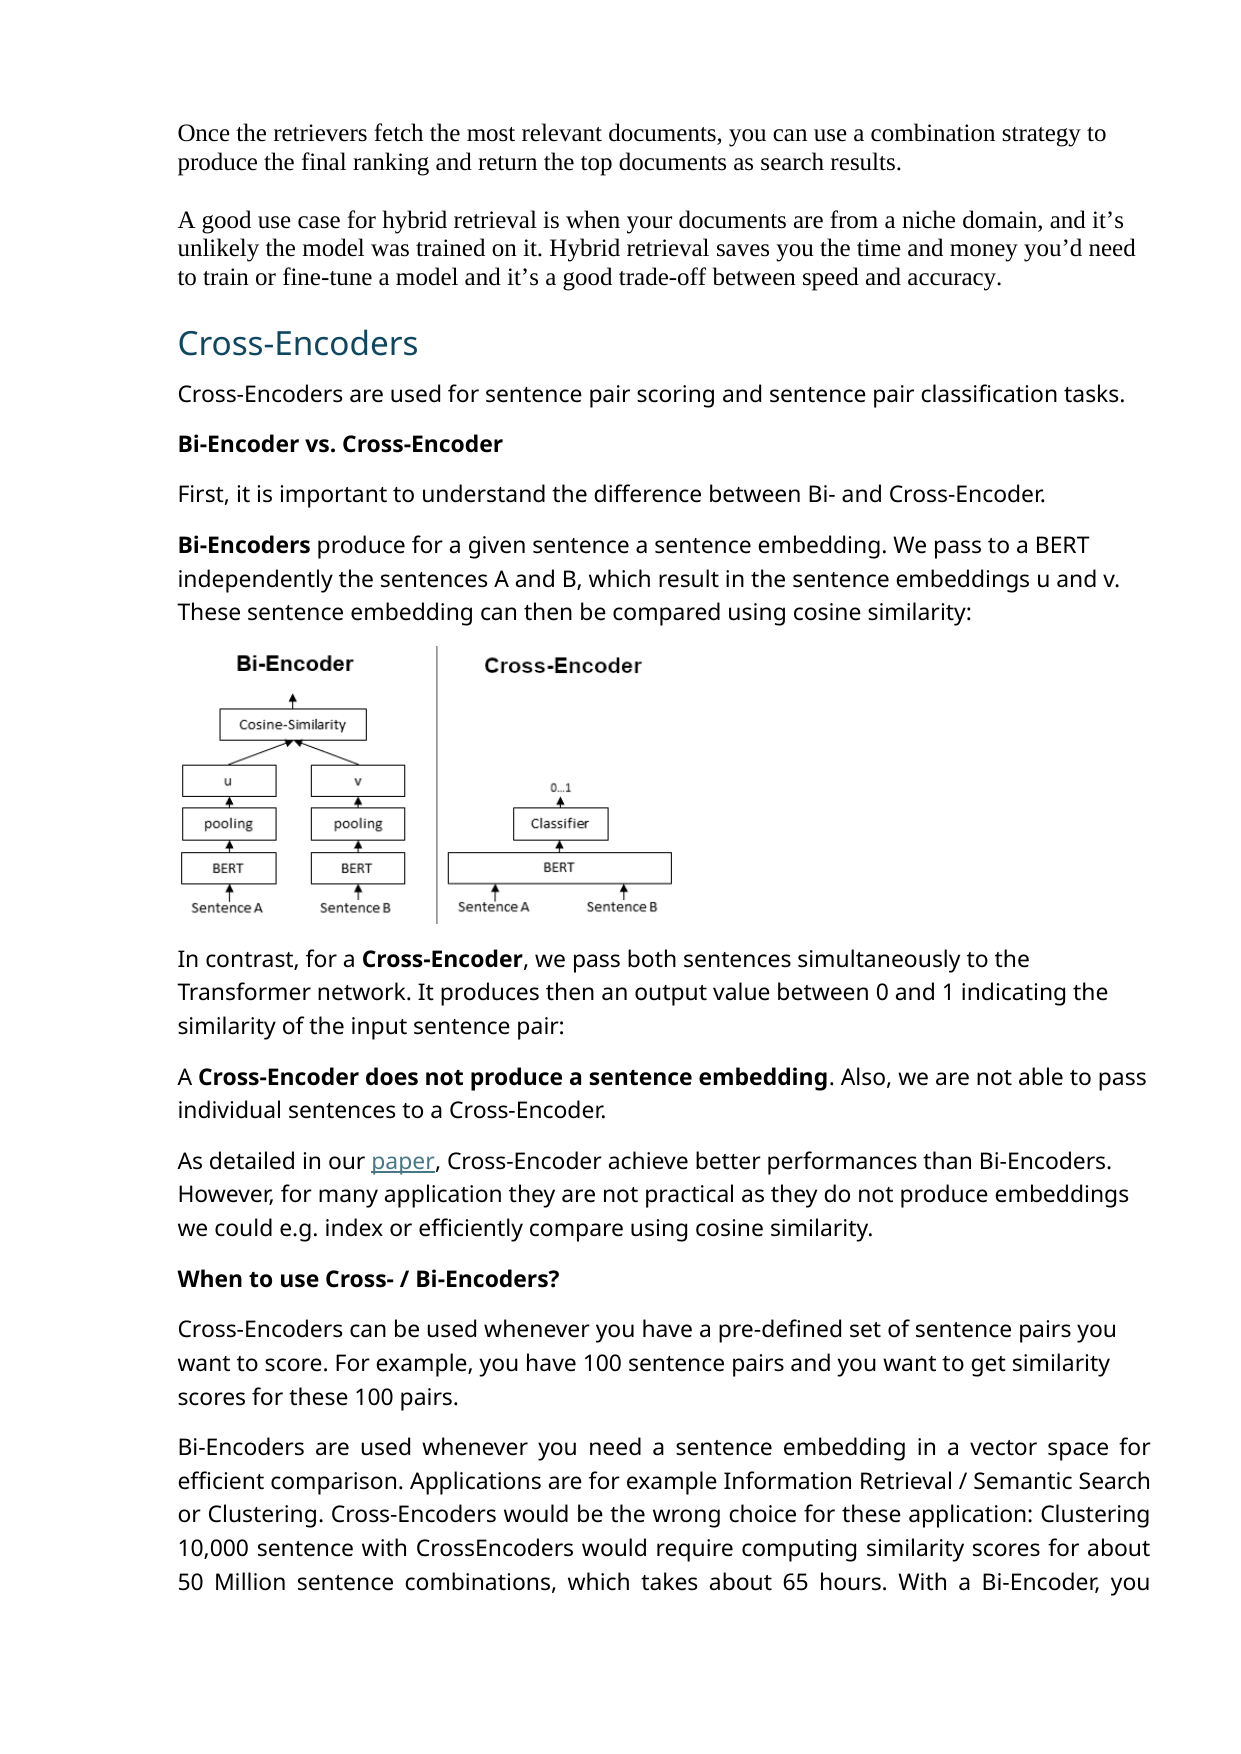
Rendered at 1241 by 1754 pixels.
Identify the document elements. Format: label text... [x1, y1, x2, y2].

text A Cross-Encoder does not produce a sentence embedding. Also, we are not able to pass individual sentences to a Cross-Encoder. [177, 1060, 1152, 1125]
text Once the retrievers fetch the most relevant documents, you can use a combination strategy to produce the final ranking and return the top documents as search results. [177, 118, 1152, 176]
picture [177, 646, 674, 924]
text Cross-Encoders can be used whenever you have a pre-defined set of sentence pairs you want to score. For example, you have 100 sentence pairs and you want to get similarity scores for these 100 pairs. [177, 1313, 1152, 1412]
text As detailed in our paper, Cross-Encoder achieve better performances than Bi-Encoders. However, for many application they are not practical as they do not produce embeddings we could e.g. index or efficiently compare using cosine similarity. [177, 1144, 1152, 1243]
subtitle Cross-Encoders [177, 320, 1152, 366]
text First, it is important to understand the difference between Bi- and Cross-Encoder. [177, 478, 1152, 509]
text In contrast, for a Cross-Encoder, we pass both sentences simultaneously to the Transformer network. It produces then an output value between 0 and 1 indicating the similarity of the input sentence pair: [177, 942, 1152, 1041]
text Cross-Encoders are used for sentence pair scoring and sentence pair classification tasks. [177, 377, 1152, 409]
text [177, 1431, 1152, 1597]
text Bi-Encoder vs. Cross-Encoder [177, 428, 1152, 459]
text Bi-Encoders produce for a given sentence a sentence embedding. We pass to a BERT independently the sentences A and B, which result in the sentence embeddings u and v. These sentence embedding can then be compared using cosine similarity: [177, 529, 1152, 627]
text When to use Cross- / Bi-Encoders? [177, 1262, 1152, 1294]
text A good use case for hybrid retrieval is when your documents are from a niche domain, and it’s unlikely the model was trained on it. Hybrid retrieval saves you the time and money you’d need to train or fine-tune a model and it’s a good trade-off between speed and accuracy. [177, 205, 1152, 291]
